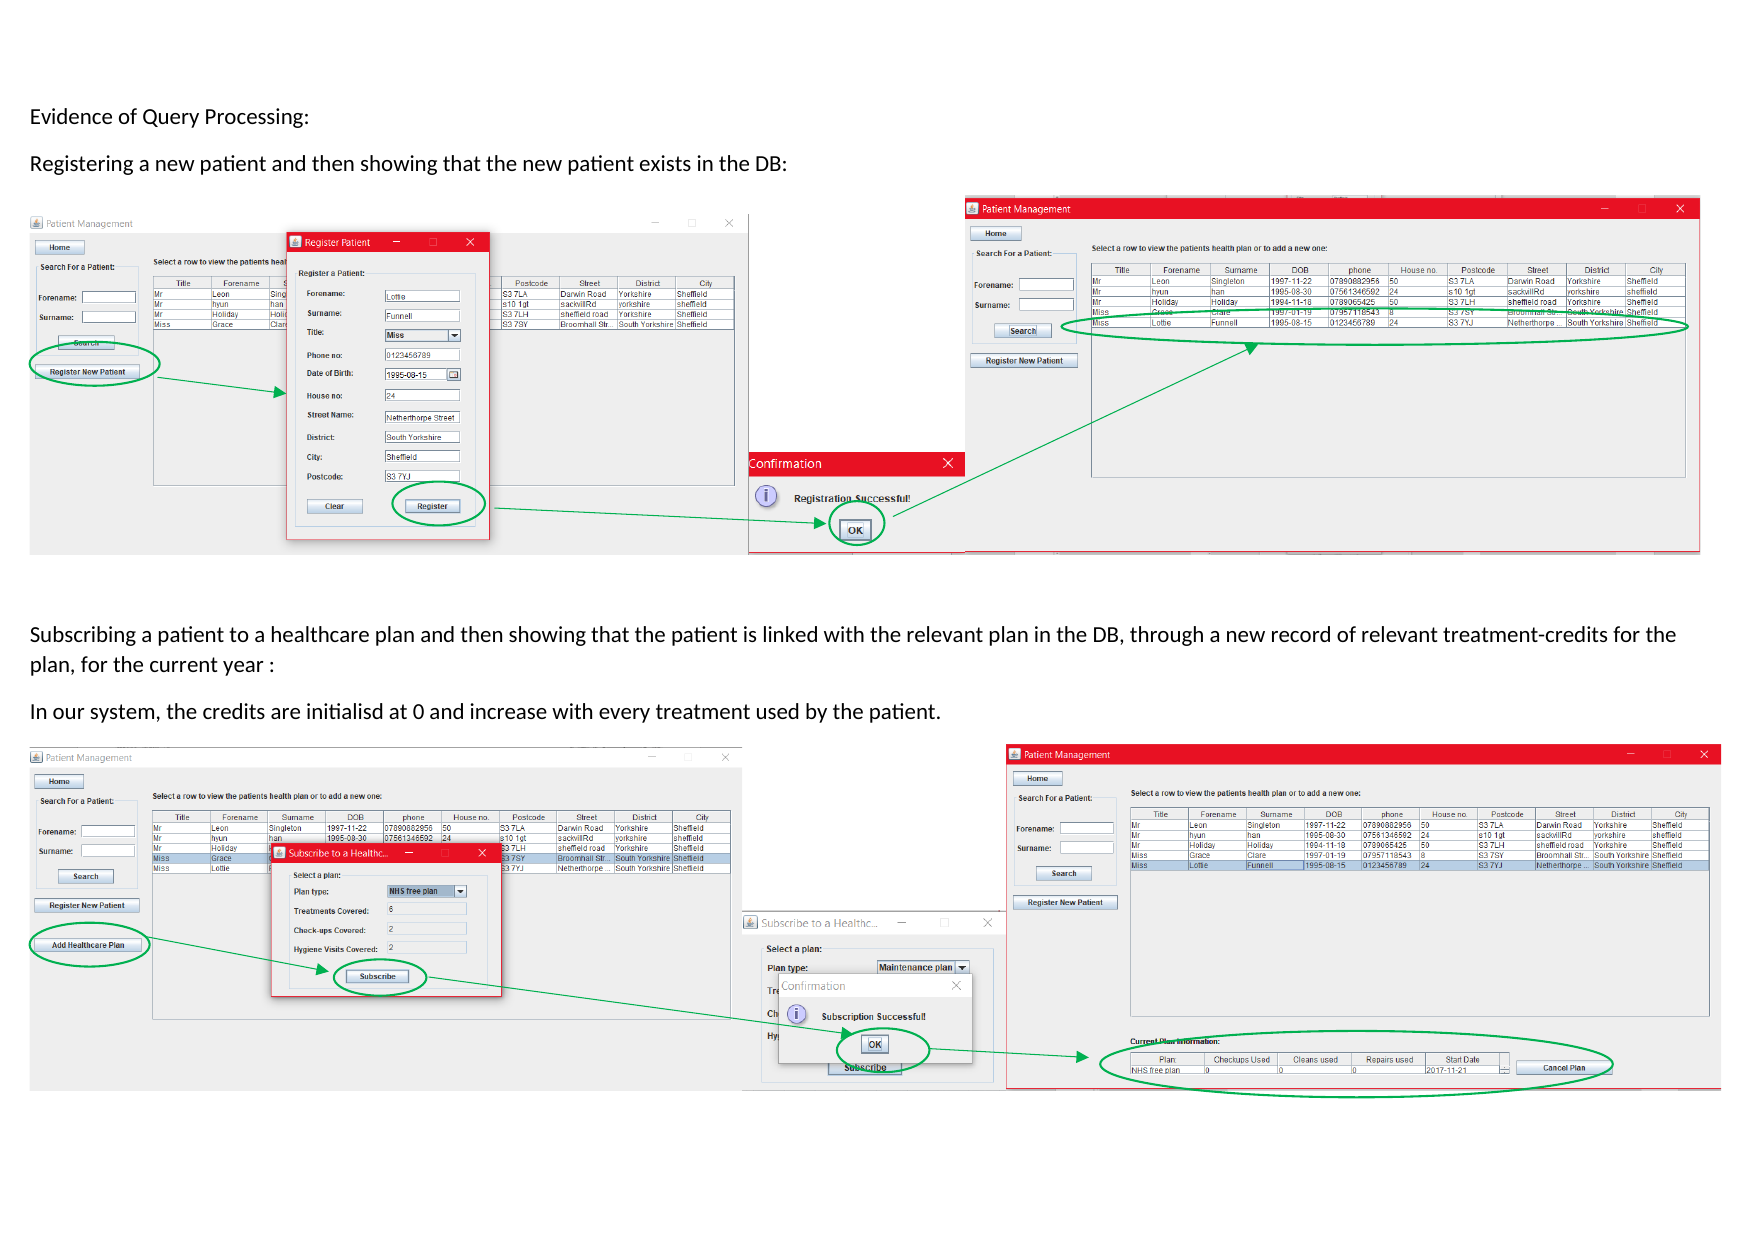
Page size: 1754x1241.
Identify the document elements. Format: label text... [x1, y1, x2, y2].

picture [31, 343, 158, 384]
text Evidence of Query Processing: [29, 102, 1724, 130]
picture [1102, 1032, 1611, 1091]
picture [31, 924, 148, 965]
picture [29, 195, 1701, 555]
text In our system, the credits are initialisd at 0 and increase with every treatment used by the patient. [29, 697, 1724, 726]
picture [29, 744, 1722, 1091]
text Registering a new patient and then showing that the new patient exists in the DB: [29, 149, 1724, 177]
text Subscribing a patient to a healthcare plan and then showing that the patient is linked with the relevant plan in the DB, through a new record of relevant treatment-credits for the plan, for the current year : [29, 620, 1724, 679]
